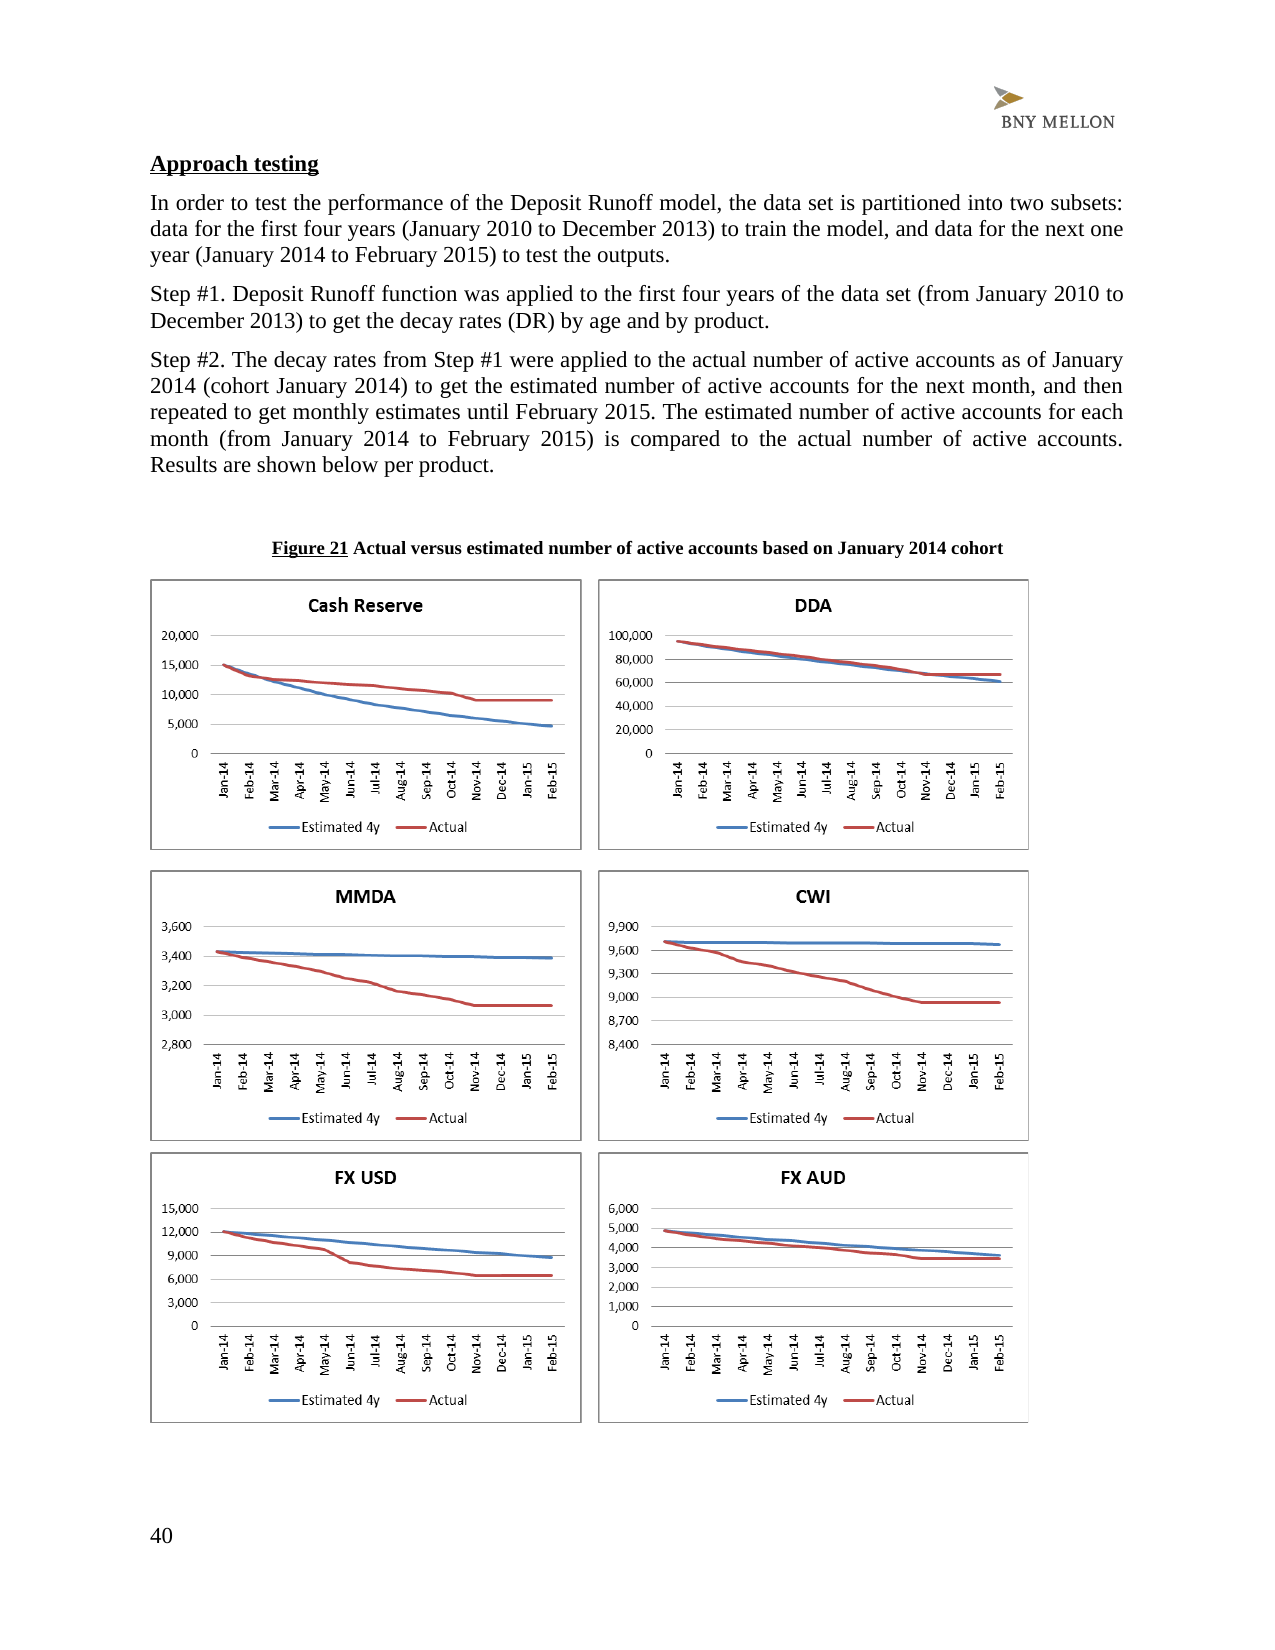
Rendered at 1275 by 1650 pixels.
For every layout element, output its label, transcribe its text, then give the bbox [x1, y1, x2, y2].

picture [150, 870, 1029, 1141]
picture [982, 75, 1125, 140]
picture [150, 579, 1029, 850]
picture [150, 1152, 1029, 1423]
subtitle Approach testing [150, 150, 1125, 176]
text Step #1. Deposit Runoff function was applied to the first four years of the data set (from January 2010 to December 2013) to get the decay rates (DR) by age and by product. [150, 280, 1125, 333]
text In order to test the performance of the Deposit Runoff model, the data set is partitioned into two subsets: data for the first four years (January 2010 to December 2013) to train the model, and data for the next one year (January 2014 to February 2015) to test the outputs. [150, 189, 1125, 268]
text Step #2. The decay rates from Step #1 were applied to the actual number of active accounts as of January 2014 (cohort January 2014) to get the estimated number of active accounts for the next month, and then repeated to get monthly estimates until February 2015. The estimated number of active accounts for each month (from January 2014 to February 2015) is compared to the actual number of active accounts. Results are shown below per product. [150, 346, 1125, 477]
text Figure 21 Actual versus estimated number of active accounts based on January 2014 cohort [150, 537, 1125, 559]
